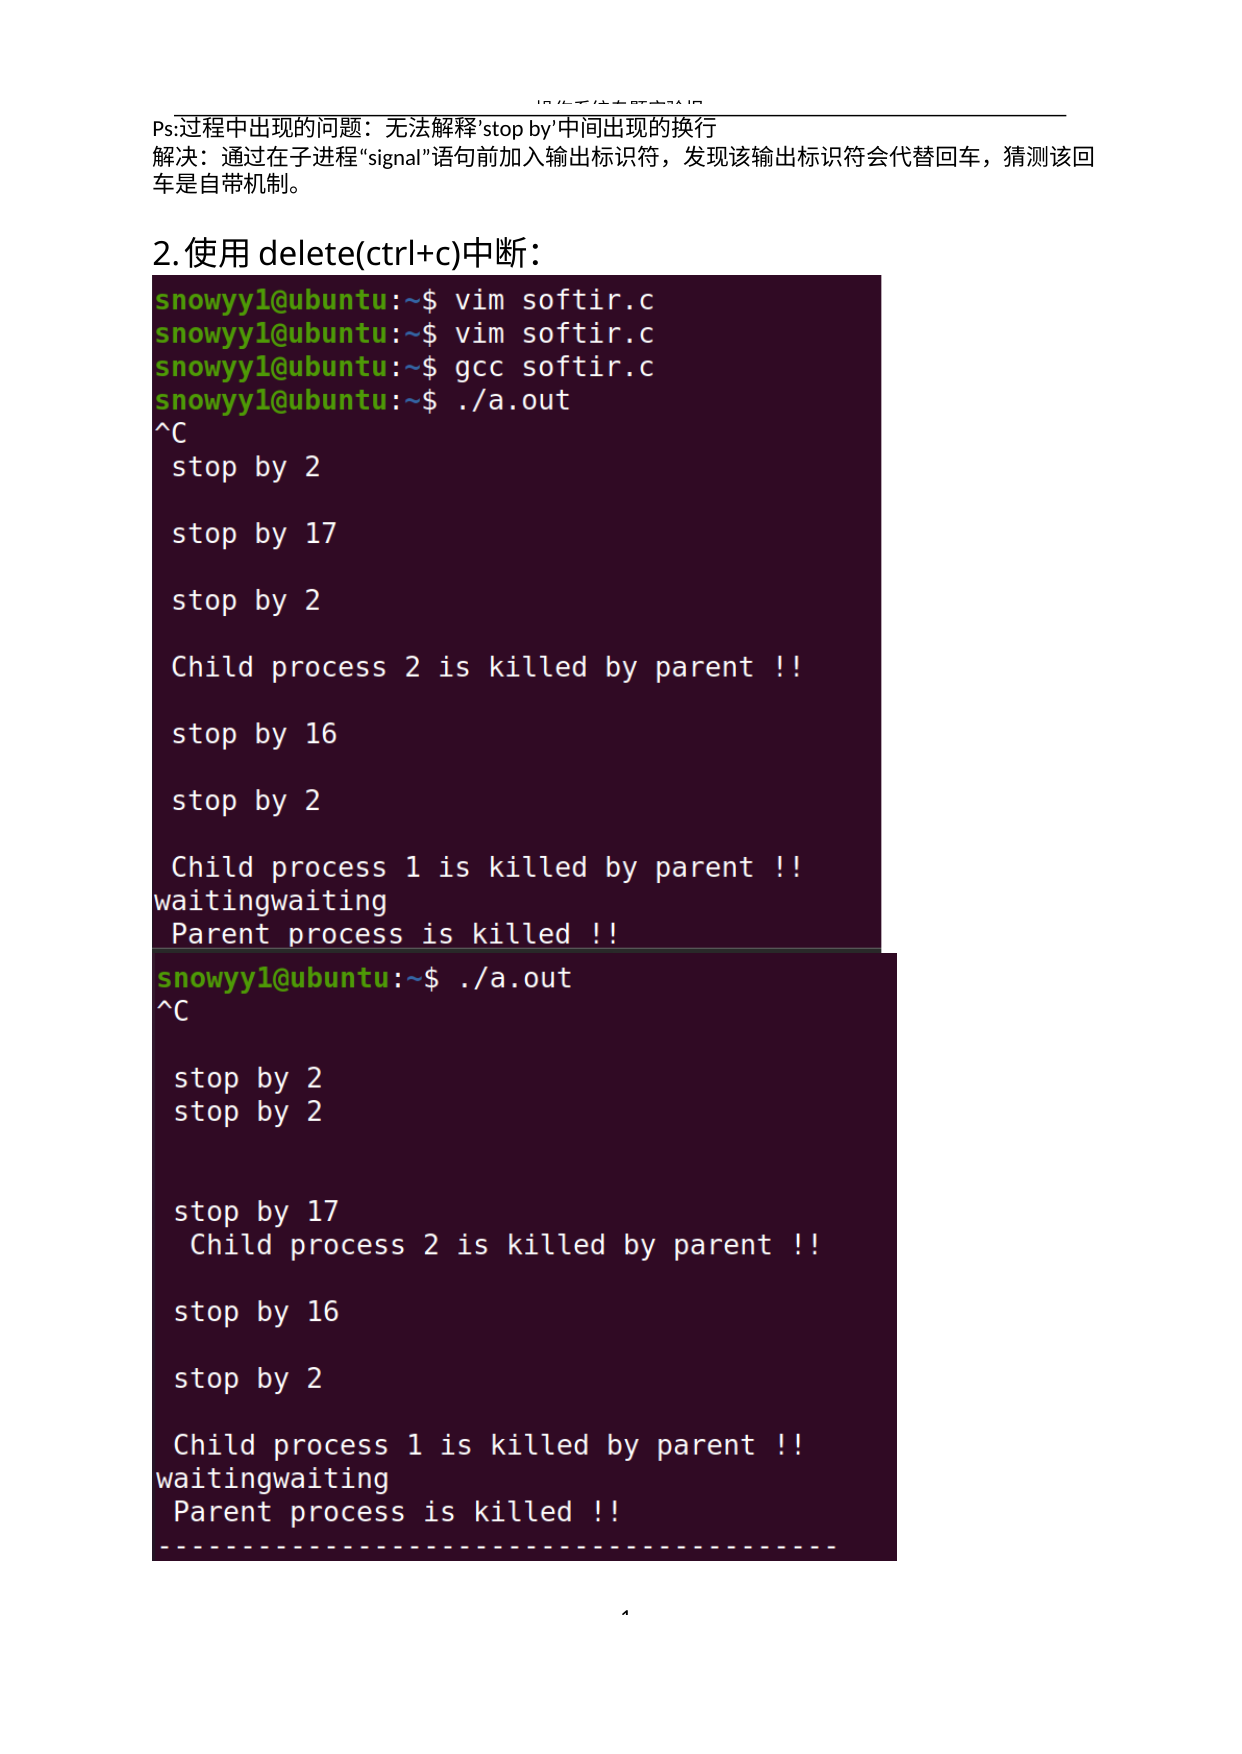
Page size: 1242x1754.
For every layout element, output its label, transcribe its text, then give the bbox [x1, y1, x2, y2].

subtitle 使用delete(ctrl+c)中断： [152, 227, 1114, 275]
list Ps:过程中出现的问题：无法解释’stop by’中间出现的换行 [152, 114, 1114, 143]
list 解决：通过在子进程“signal”语句前加入输出标识符，发现该输出标识符会代替回车，猜测该回车是自带机制。 [152, 143, 1114, 199]
picture [152, 275, 897, 1561]
